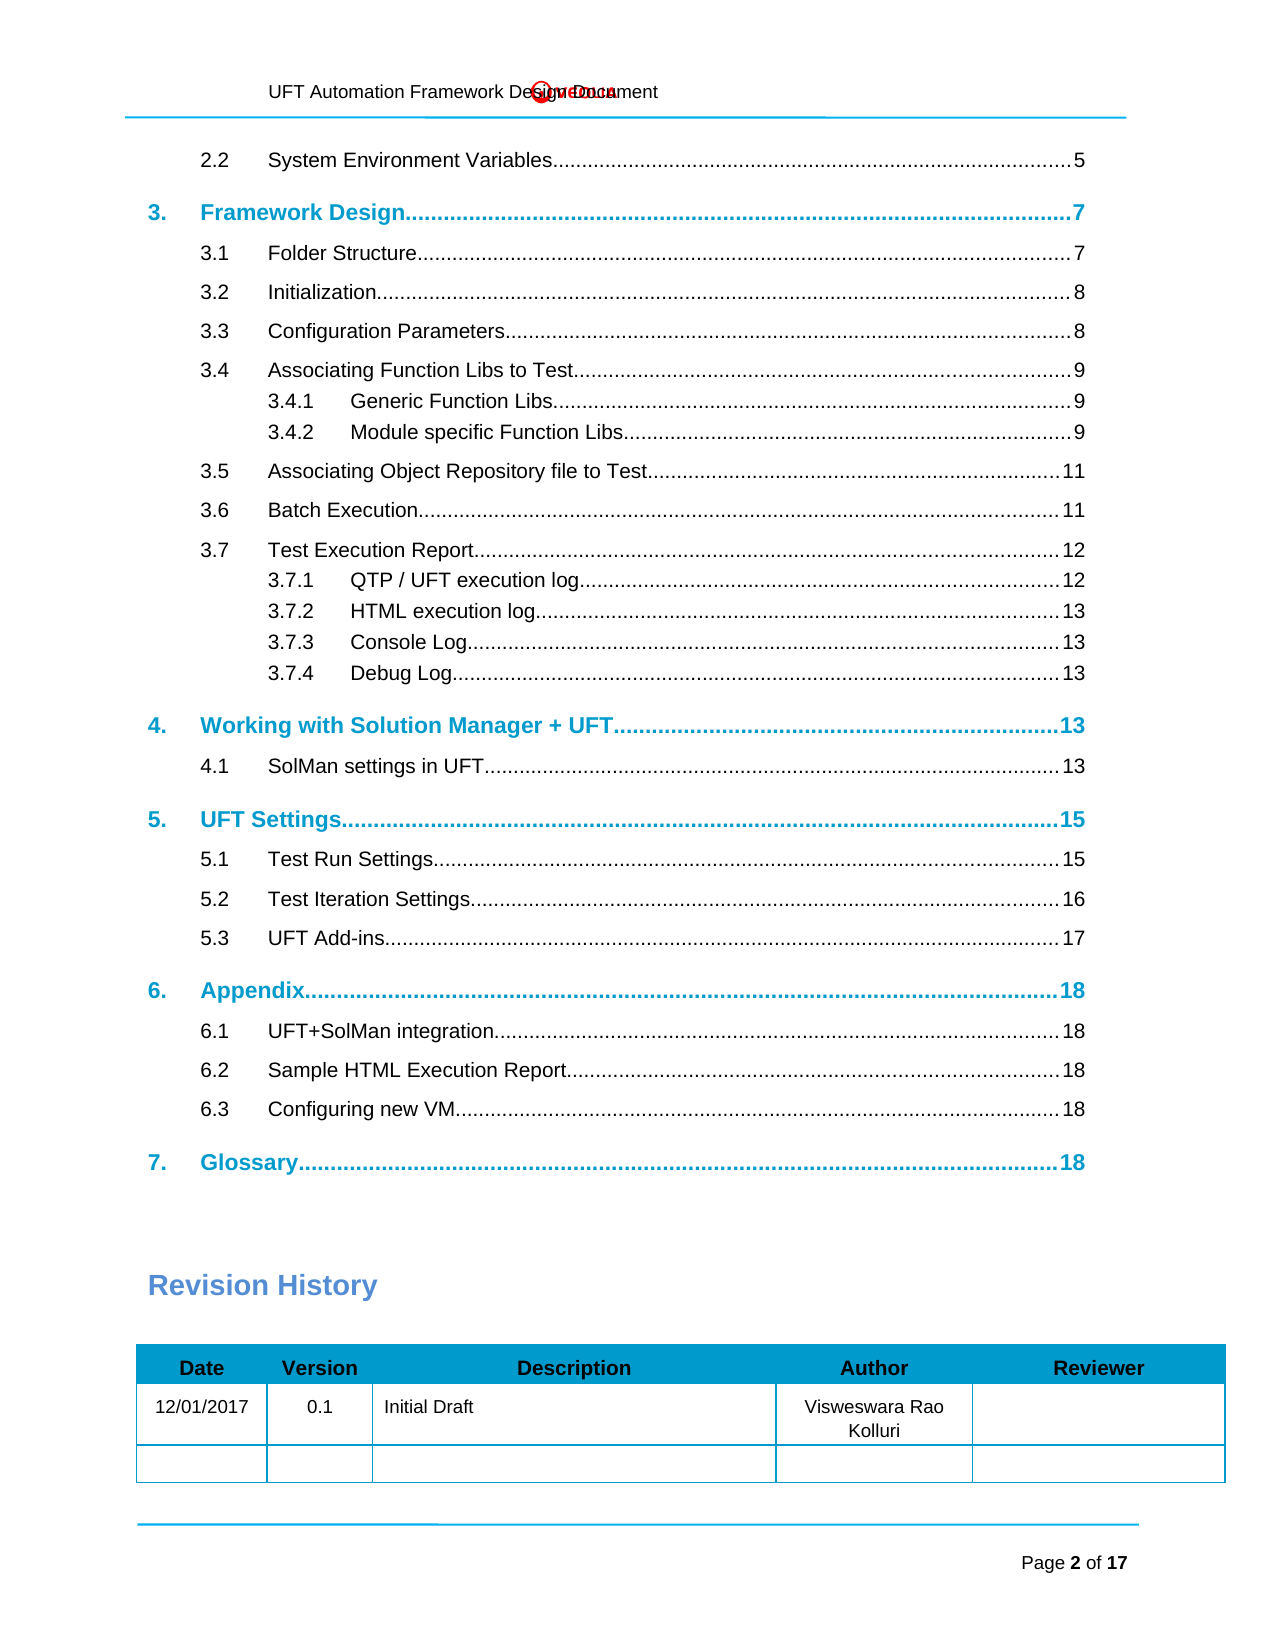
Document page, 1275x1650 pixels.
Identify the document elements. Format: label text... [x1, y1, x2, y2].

table_cell 0.1 [268, 1384, 372, 1444]
table_cell Visweswara Rao Kolluri [777, 1384, 972, 1444]
picture [505, 70, 640, 115]
table_cell [973, 1446, 1224, 1482]
table_header Date [137, 1344, 266, 1382]
table_header Author [777, 1344, 972, 1382]
table_header Reviewer [973, 1344, 1224, 1382]
table_cell [268, 1446, 372, 1482]
table_cell [777, 1446, 972, 1482]
table_header Description [373, 1344, 775, 1382]
table_cell [137, 1446, 266, 1482]
table_cell [373, 1446, 775, 1482]
table_cell Initial Draft [373, 1384, 775, 1444]
table_header Version [268, 1344, 372, 1382]
text Revision History [148, 1268, 1127, 1301]
table_cell [973, 1384, 1224, 1444]
table_cell 12/01/2017 [137, 1384, 266, 1444]
